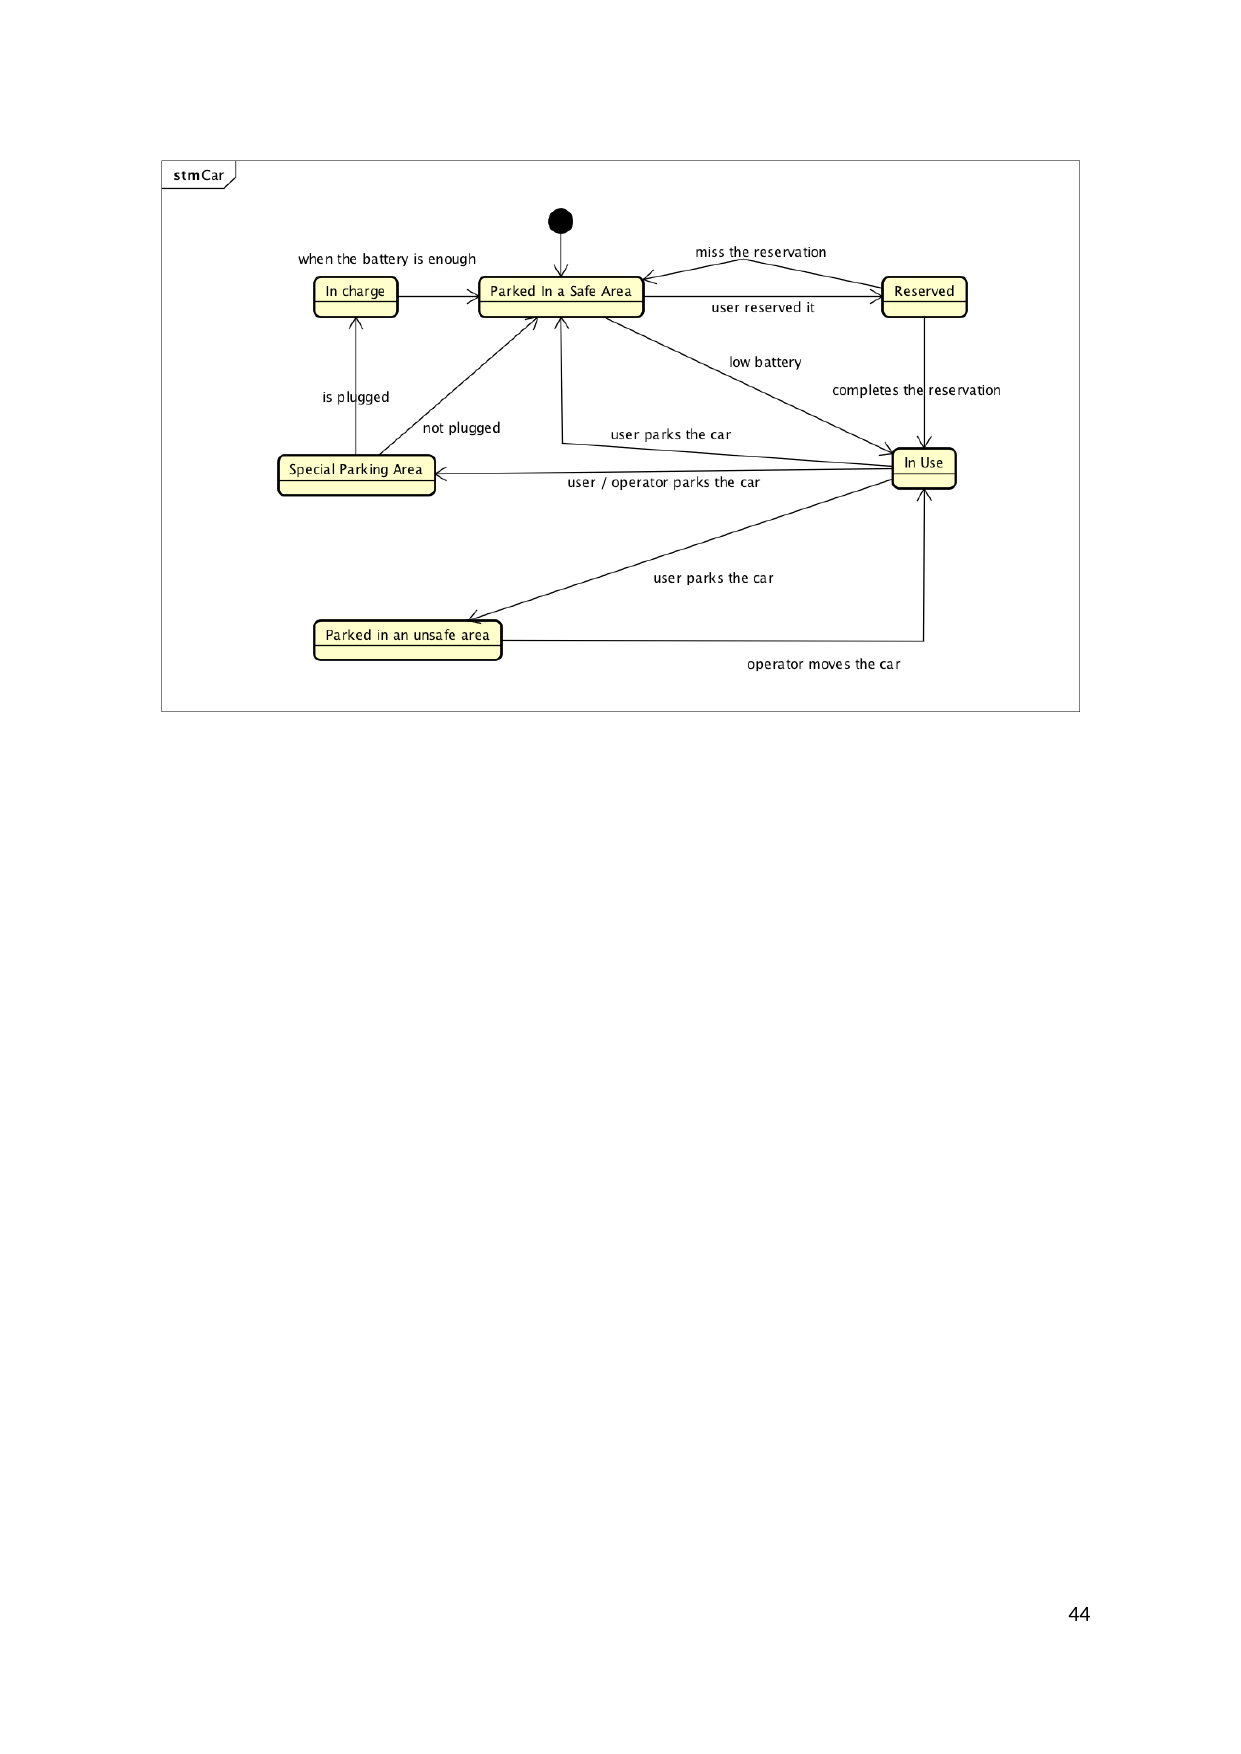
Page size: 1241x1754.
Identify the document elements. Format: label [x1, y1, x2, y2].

picture [150, 150, 1091, 723]
